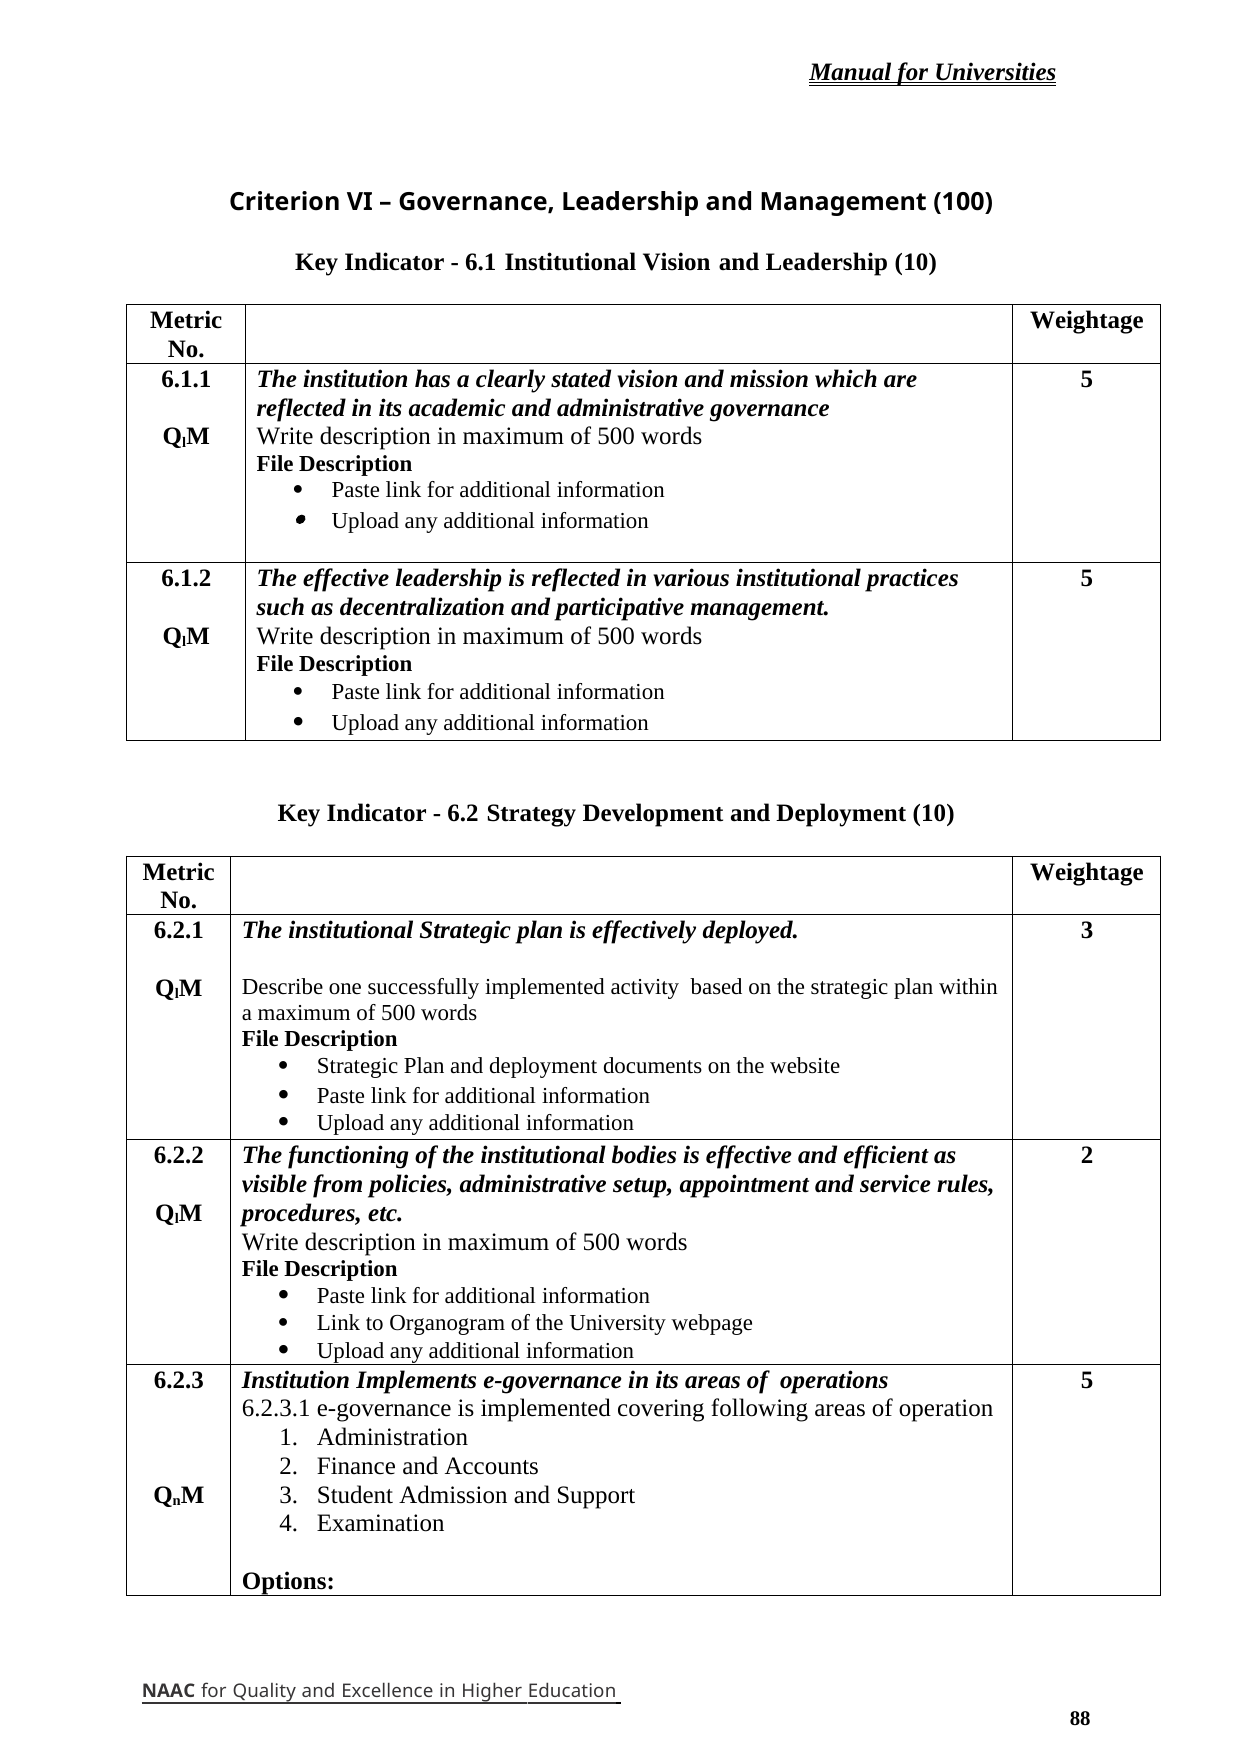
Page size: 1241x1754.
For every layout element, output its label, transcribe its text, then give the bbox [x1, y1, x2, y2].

table_cell 6.2.1 QlM [127, 915, 230, 1139]
text Key Indicator - 6.1 Institutional Vision and Leadership (10) [142, 247, 1090, 276]
table_cell 6.2.2 QlM [127, 1140, 230, 1364]
table_cell 3 [1013, 915, 1160, 1139]
table_cell 6.2.3 QnM [127, 1365, 230, 1595]
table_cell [231, 1365, 1012, 1595]
table_cell The institutional Strategic plan is effectively deployed. Describe one successfully implemented activity based on the strategic plan within a maximum of 500 words File Description Strategic Plan and deployment documents on the website Paste link for additional information Upload any additional information [231, 915, 1012, 1139]
table_header [231, 857, 1012, 914]
table_header Metric No. [127, 305, 245, 363]
table_cell 2 [1013, 1140, 1160, 1364]
table_header Metric No. [127, 857, 230, 914]
table_header Weightage [1013, 305, 1160, 363]
table_header Weightage [1013, 857, 1160, 914]
table_cell 6.1.1 QlM [127, 364, 245, 562]
table_cell 5 [1013, 563, 1160, 739]
table_cell 5 [1013, 1365, 1160, 1595]
table_cell 5 [1013, 364, 1160, 562]
table_cell The institution has a clearly stated vision and mission which are reflected in its academic and administrative governance Write description in maximum of 500 words File Description Paste link for additional information Upload any additional information [246, 364, 1012, 562]
table_cell The functioning of the institutional bodies is effective and efficient as visible from policies, administrative setup, appointment and service rules, procedures, etc. Write description in maximum of 500 words File Description Paste link for additional information Link to Organogram of the University webpage Upload any additional information [231, 1140, 1012, 1364]
table_header [246, 305, 1012, 363]
table_cell 6.1.2 QlM [127, 563, 245, 739]
table_cell The effective leadership is reflected in various institutional practices such as decentralization and participative management. Write description in maximum of 500 words File Description Paste link for additional information Upload any additional information [246, 563, 1012, 739]
text Key Indicator - 6.2 Strategy Development and Deployment (10) [142, 798, 1090, 827]
text Criterion VI – Governance, Leadership and Management (100) [132, 184, 1090, 218]
